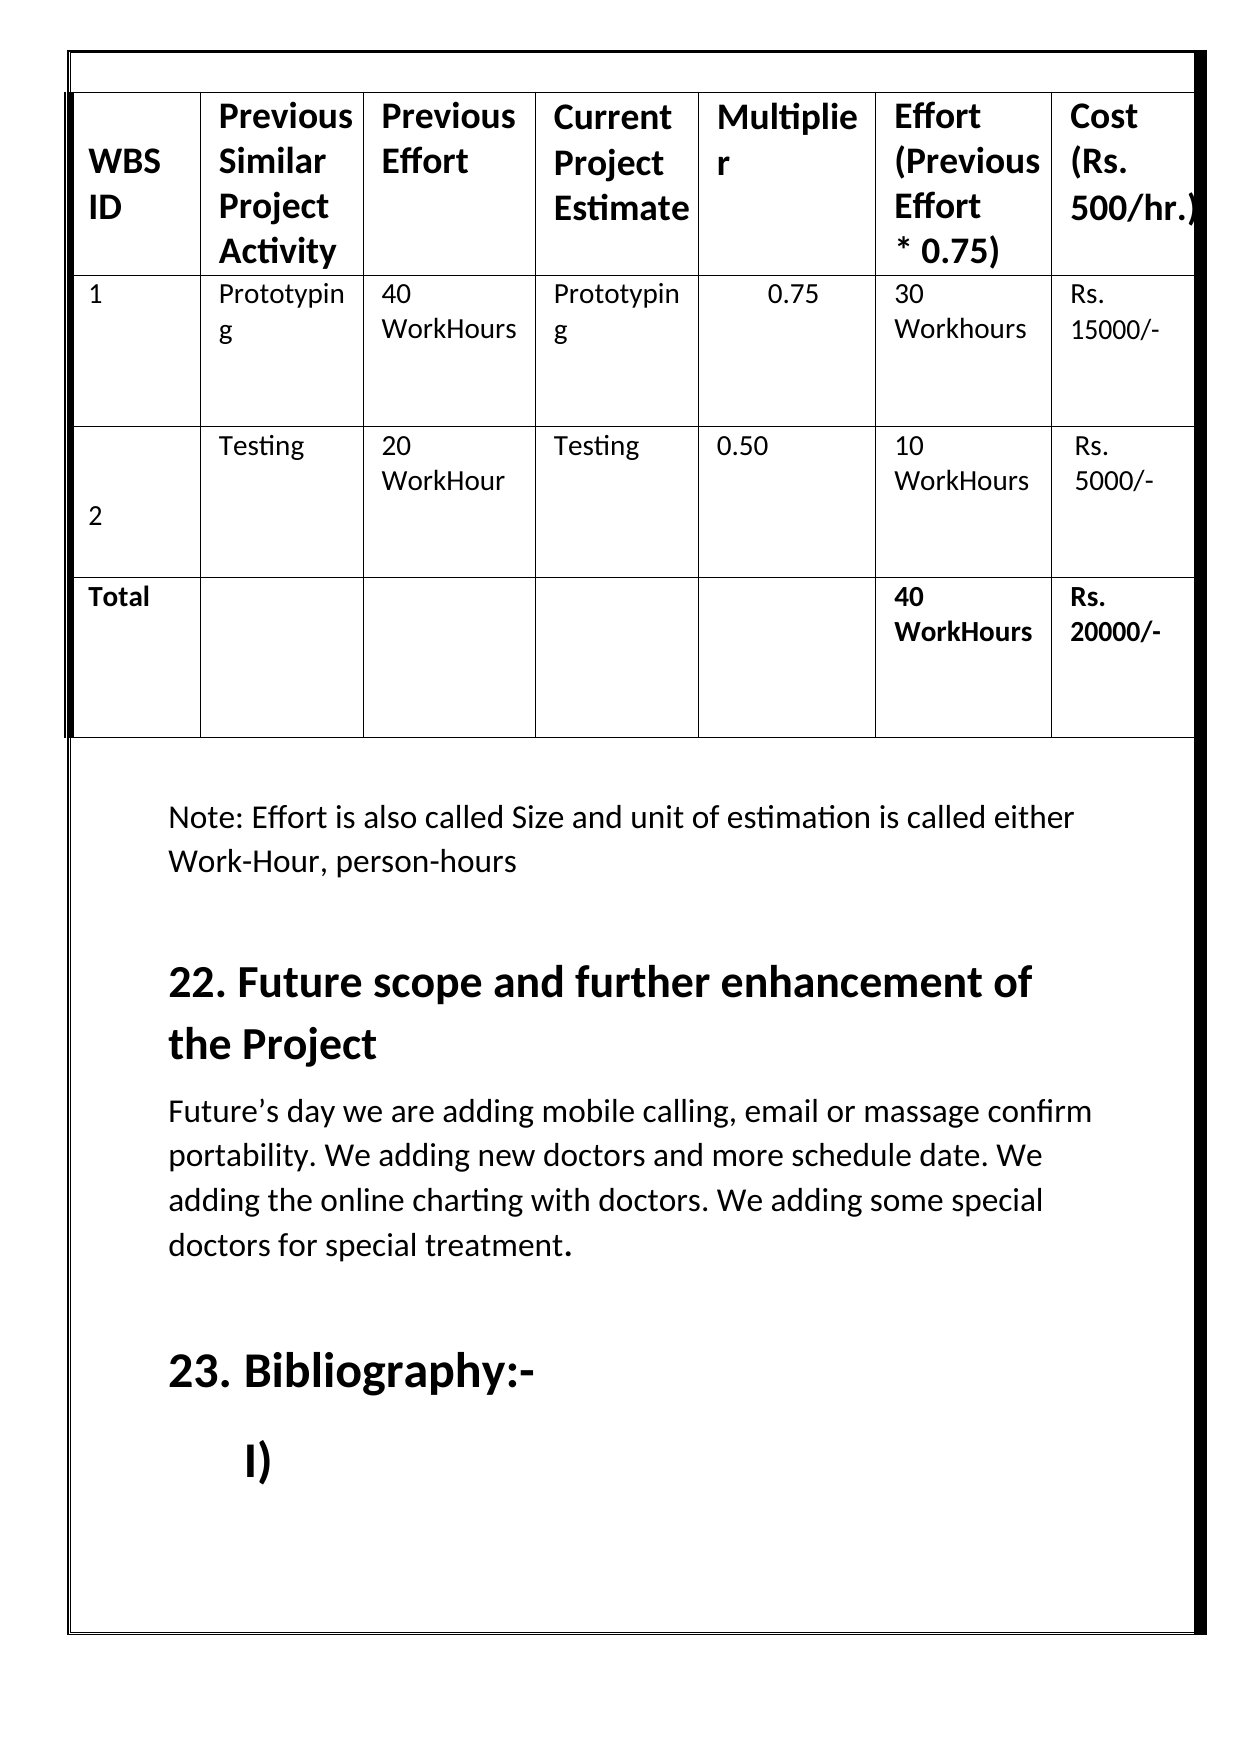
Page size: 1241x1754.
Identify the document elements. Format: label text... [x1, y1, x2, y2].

table_cell Total [74, 578, 200, 737]
table_cell [536, 578, 698, 737]
table_cell Current Project Estimate [536, 93, 698, 274]
table_cell Cost (Rs. 500/hr.) [1052, 93, 1194, 274]
table_cell Rs. 5000/- [1052, 427, 1194, 577]
table_cell Effort (Previous Effort * 0.75) [876, 93, 1051, 274]
table_cell Rs. 15000/- [1052, 276, 1194, 426]
table_cell 40 WorkHours [876, 578, 1051, 737]
table_cell [699, 578, 875, 737]
table_cell Previous Effort [364, 93, 535, 274]
table_cell [364, 578, 535, 737]
table_cell Testing [201, 427, 363, 577]
table_cell Note: Effort is also called Size and unit of estimation is called either Work-Hour, person-hours Future scope and further enhancement of the Project Future’s day we are adding mobile calling, email or massage confirm portability. We adding new doctors and more schedule date. We adding the online charting with doctors. We adding some special doctors for special treatment. Bibliography:- I) [71, 738, 1194, 1632]
table_cell Prototyping [201, 276, 363, 426]
table_cell 40 WorkHours [364, 276, 535, 426]
table_cell WBS ID [74, 93, 200, 274]
table_cell 30 Workhours [876, 276, 1051, 426]
table_cell [201, 578, 363, 737]
table_cell Rs. 20000/- [1052, 578, 1194, 737]
table_cell Multiplier [699, 93, 875, 274]
table_cell 1 [74, 276, 200, 426]
table_header [71, 53, 1194, 92]
table_cell 2 [74, 427, 200, 577]
table_cell Testing [536, 427, 698, 577]
table_cell 0.50 [699, 427, 875, 577]
table_cell 0.75 [699, 276, 875, 426]
table_cell Prototyping [536, 276, 698, 426]
table_cell 20 WorkHour [364, 427, 535, 577]
table_cell 10 WorkHours [876, 427, 1051, 577]
table_cell Previous Similar Project Activity [201, 93, 363, 274]
